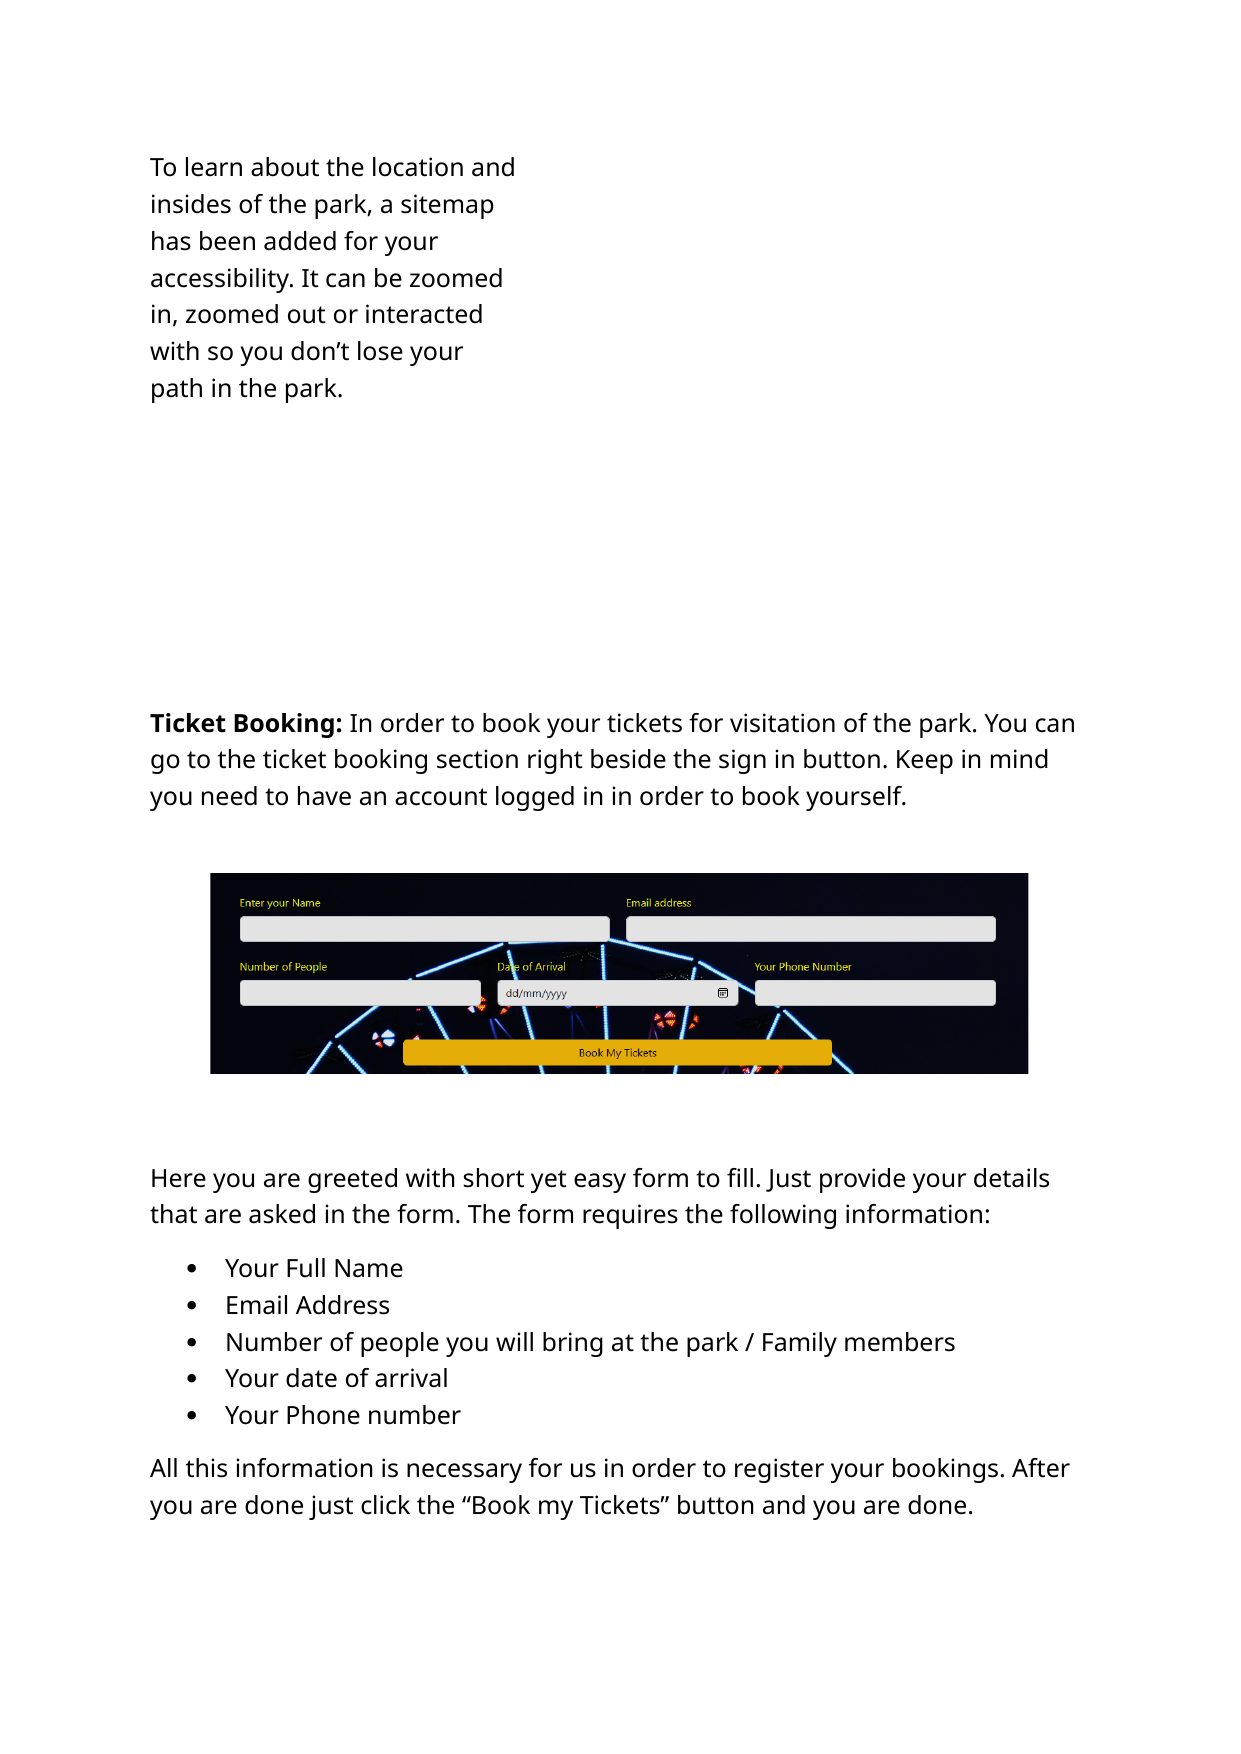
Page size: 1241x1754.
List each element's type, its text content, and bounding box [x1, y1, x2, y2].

text Here you are greeted with short yet easy form to fill. Just provide your details that are asked in the form. The form requires the following information: [150, 1160, 1090, 1231]
text To learn about the location and insides of the park, a sitemap has been added for your accessibility. It can be zoomed in, zoomed out or interacted with so you don’t lose your path in the park. [150, 150, 1090, 405]
list Your Full Name [187, 1251, 1090, 1285]
list Your Phone number [187, 1398, 1090, 1432]
text Ticket Booking: In order to book your tickets for visitation of the park. You can go to the ticket booking section right beside the sign in button. Keep in mind you need to have an account logged in in order to book yourself. [150, 705, 1090, 813]
list Your date of arrival [187, 1361, 1090, 1395]
list Email Address [187, 1287, 1090, 1321]
list Number of people you will bring at the park / Family members [187, 1324, 1090, 1358]
text All this information is necessary for us in order to register your bookings. After you are done just click the “Book my Tickets” button and you are done. [150, 1451, 1090, 1522]
picture [209, 873, 1028, 1074]
